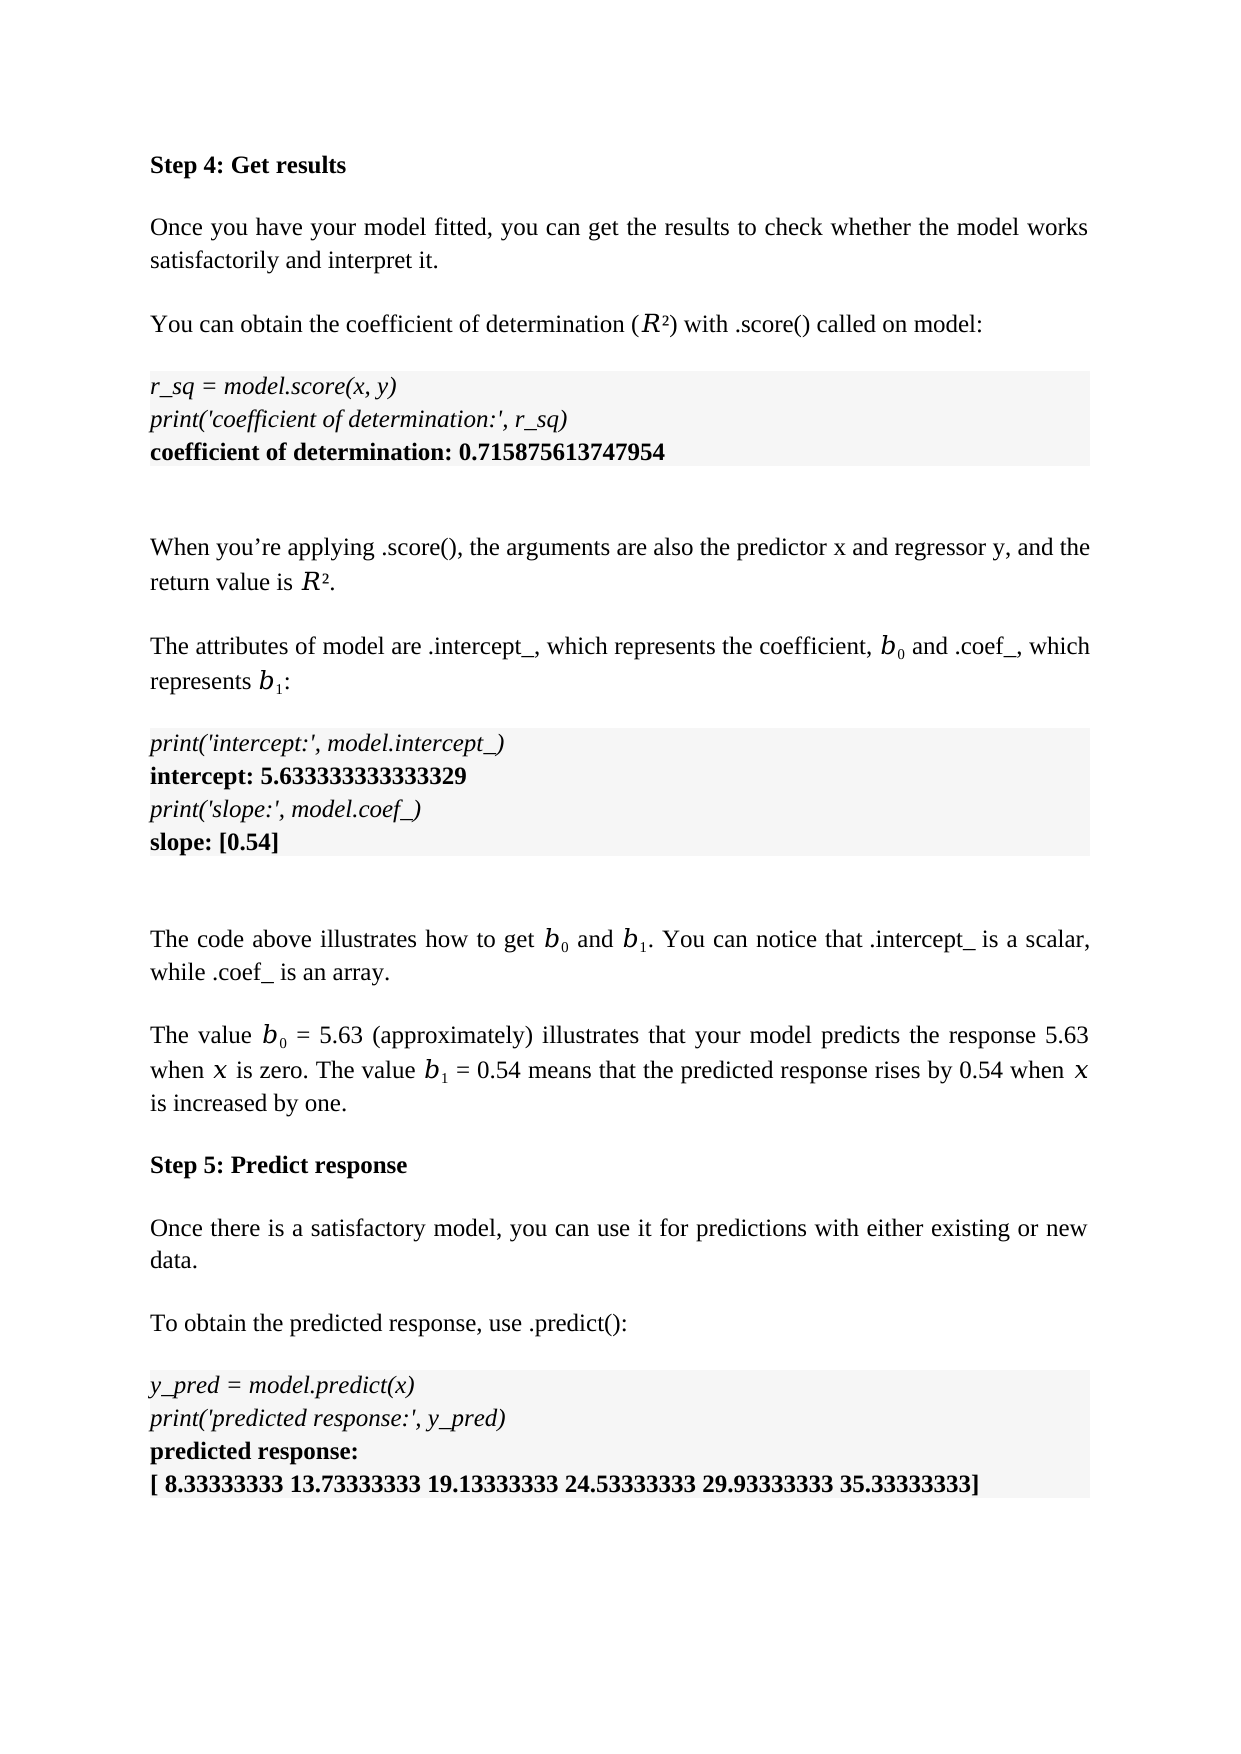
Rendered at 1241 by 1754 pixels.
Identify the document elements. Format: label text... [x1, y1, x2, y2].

text The value 𝑏₀ = 5.63 (approximately) illustrates that your model predicts the response 5.63 when 𝑥 is zero. The value 𝑏₁ = 0.54 means that the predicted response rises by 0.54 when 𝑥 is increased by one. [150, 1019, 1090, 1117]
text Once there is a satisfactory model, you can use it for predictions with either existing or new data. [150, 1213, 1090, 1274]
text y_pred = model.predict(x) [150, 1370, 1090, 1399]
text To obtain the predicted response, use .predict(): [150, 1308, 1090, 1337]
text The attributes of model are .intercept_, which represents the coefficient, 𝑏₀ and .coef_, which represents 𝑏₁: [150, 629, 1090, 694]
text coefficient of determination: 0.715875613747954 [150, 437, 1090, 466]
text Step 5: Predict response [150, 1150, 1090, 1179]
text When you’re applying .score(), the arguments are also the predictor x and regressor y, and the return value is 𝑅². [150, 532, 1090, 596]
text The code above illustrates how to get 𝑏₀ and 𝑏₁. You can notice that .intercept_ is a scalar, while .coef_ is an array. [150, 922, 1090, 986]
text You can obtain the coefficient of determination (𝑅²) with .score() called on model: [150, 307, 1090, 338]
text print('slope:', model.coef_) [150, 794, 1090, 823]
text Once you have your model fitted, you can get the results to check whether the model works satisfactorily and interpret it. [150, 212, 1090, 274]
text print('coefficient of determination:', r_sq) [150, 404, 1090, 433]
text print('predicted response:', y_pred) [150, 1403, 1090, 1432]
text Step 4: Get results [150, 150, 1090, 179]
text r_sq = model.score(x, y) [150, 371, 1090, 400]
text slope: [0.54] [150, 827, 1090, 856]
text [ 8.33333333 13.73333333 19.13333333 24.53333333 29.93333333 35.33333333] [150, 1469, 1090, 1498]
text predicted response: [150, 1436, 1090, 1465]
text intercept: 5.633333333333329 [150, 761, 1090, 790]
text print('intercept:', model.intercept_) [150, 728, 1090, 757]
